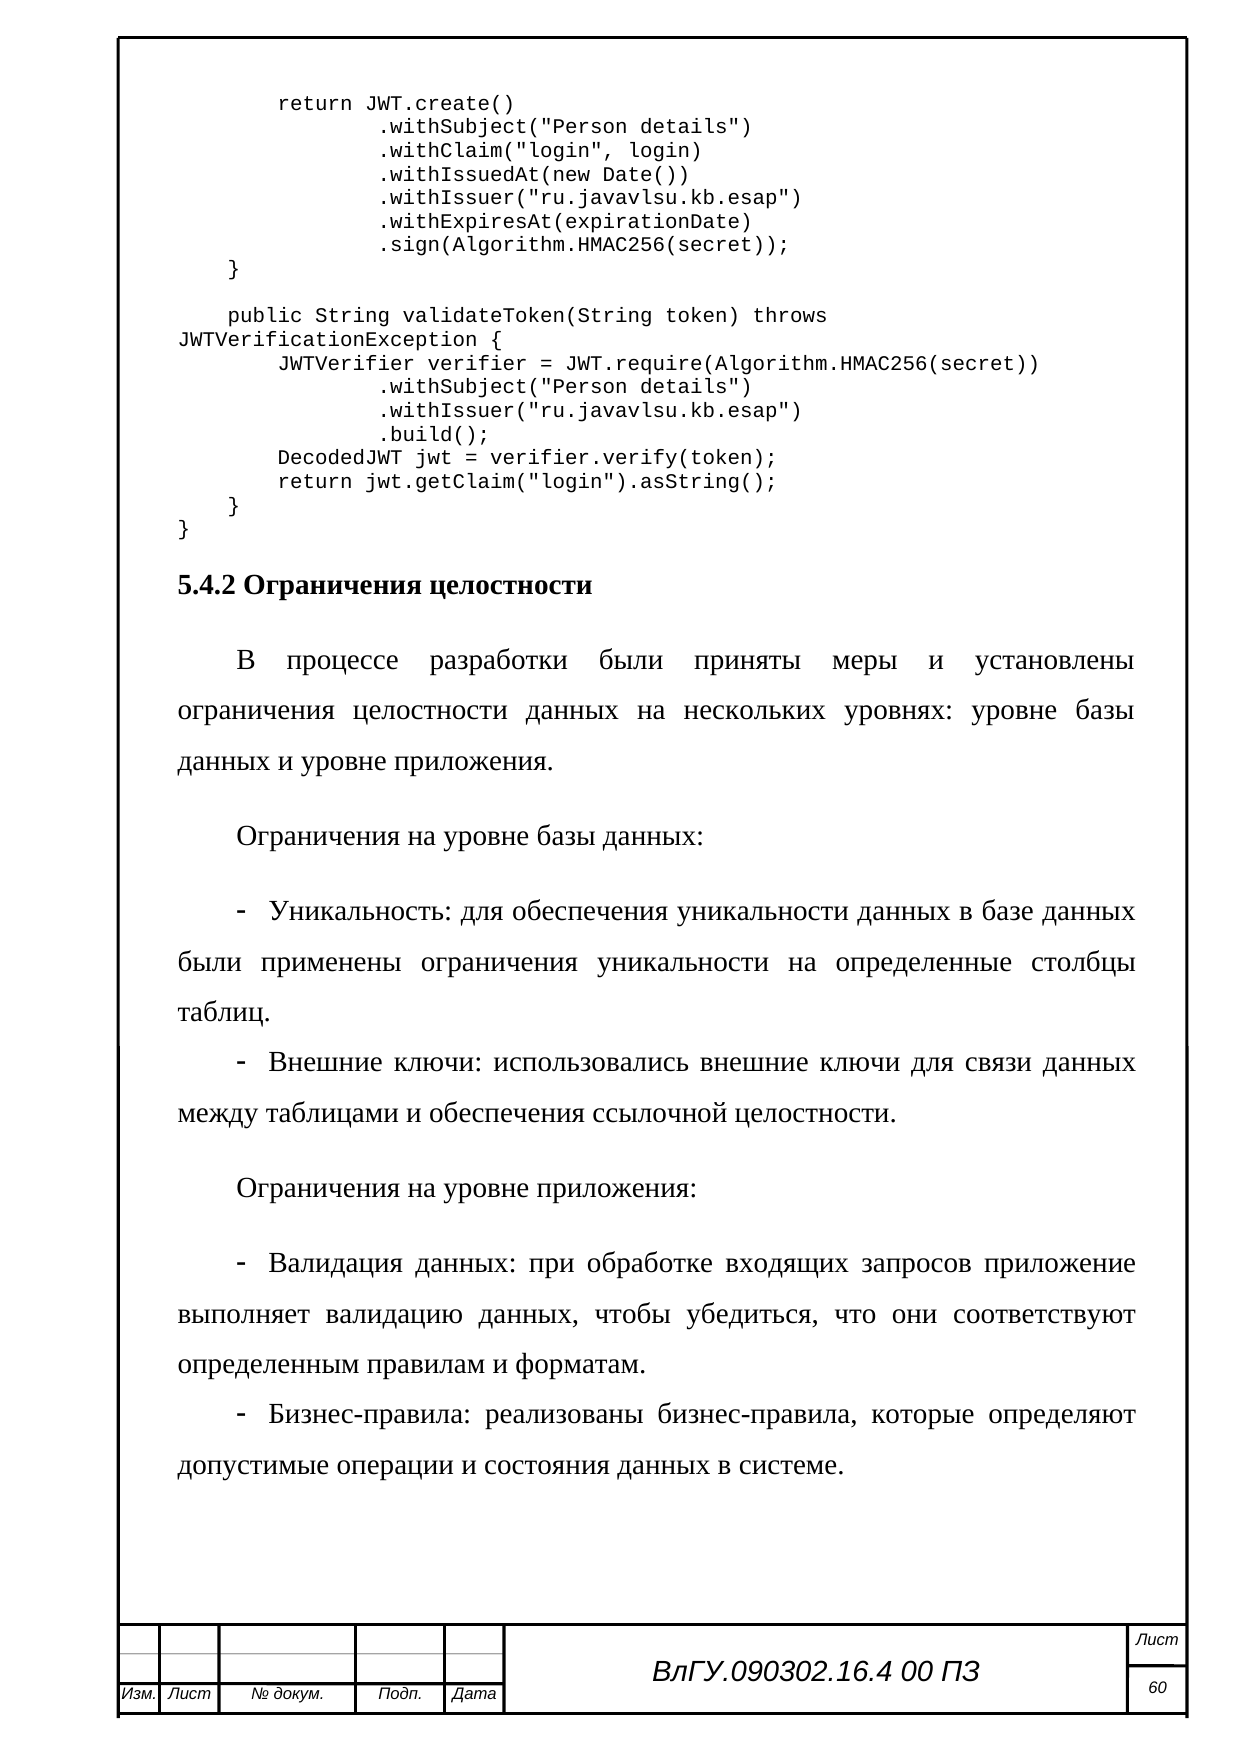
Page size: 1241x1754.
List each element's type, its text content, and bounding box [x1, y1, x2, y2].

text .withIssuer("ru.javavlsu.kb.esap") [177, 187, 1135, 211]
text .withIssuer("ru.javavlsu.kb.esap") [177, 400, 1135, 424]
text Ограничения на уровне базы данных: [177, 818, 1135, 852]
text .build(); [177, 424, 1135, 447]
text .withSubject("Person details") [177, 376, 1135, 400]
list Внешние ключи: использовались внешние ключи для связи данных между таблицами и обеспечения ссылочной целостности. [177, 1044, 1137, 1128]
text } [177, 518, 1135, 542]
text return JWT.create() [177, 93, 1135, 116]
text .withClaim("login", login) [177, 140, 1135, 163]
text JWTVerifier verifier = JWT.require(Algorithm.HMAC256(secret)) [177, 353, 1135, 376]
text public String validateToken(String token) throws JWTVerificationException { [177, 305, 1135, 353]
text DecodedJWT jwt = verifier.verify(token); [177, 447, 1135, 471]
list Бизнес-правила: реализованы бизнес-правила, которые определяют допустимые операции и состояния данных в системе. [177, 1397, 1137, 1481]
list Уникальность: для обеспечения уникальности данных в базе данных были применены ограничения уникальности на определенные столбцы таблиц. [177, 977, 1137, 1028]
text .withIssuedAt(new Date()) [177, 163, 1135, 187]
list Валидация данных: при обработке входящих запросов приложение выполняет валидацию данных, чтобы убедиться, что они соответствуют определенным правилам и форматам. [177, 1329, 1137, 1380]
subtitle 5.4.2 Ограничения целостности [118, 567, 1194, 600]
text } [177, 494, 1135, 518]
list Валидация данных: при обработке входящих запросов приложение выполняет валидацию данных, чтобы убедиться, что они соответствуют определенным правилам и форматам. [177, 1246, 1137, 1296]
text .sign(Algorithm.HMAC256(secret)); [177, 234, 1135, 258]
text return jwt.getClaim("login").asString(); [177, 471, 1135, 494]
list Уникальность: для обеспечения уникальности данных в базе данных были применены ограничения уникальности на определенные столбцы таблиц. [177, 893, 1137, 944]
text .withSubject("Person details") [177, 116, 1135, 140]
text } [177, 258, 1135, 282]
text В процессе разработки были приняты меры и установлены ограничения целостности данных на нескольких уровнях: уровне базы данных и уровне приложения. [177, 642, 1135, 776]
text .withExpiresAt(expirationDate) [177, 211, 1135, 234]
text Ограничения на уровне приложения: [177, 1170, 1135, 1204]
